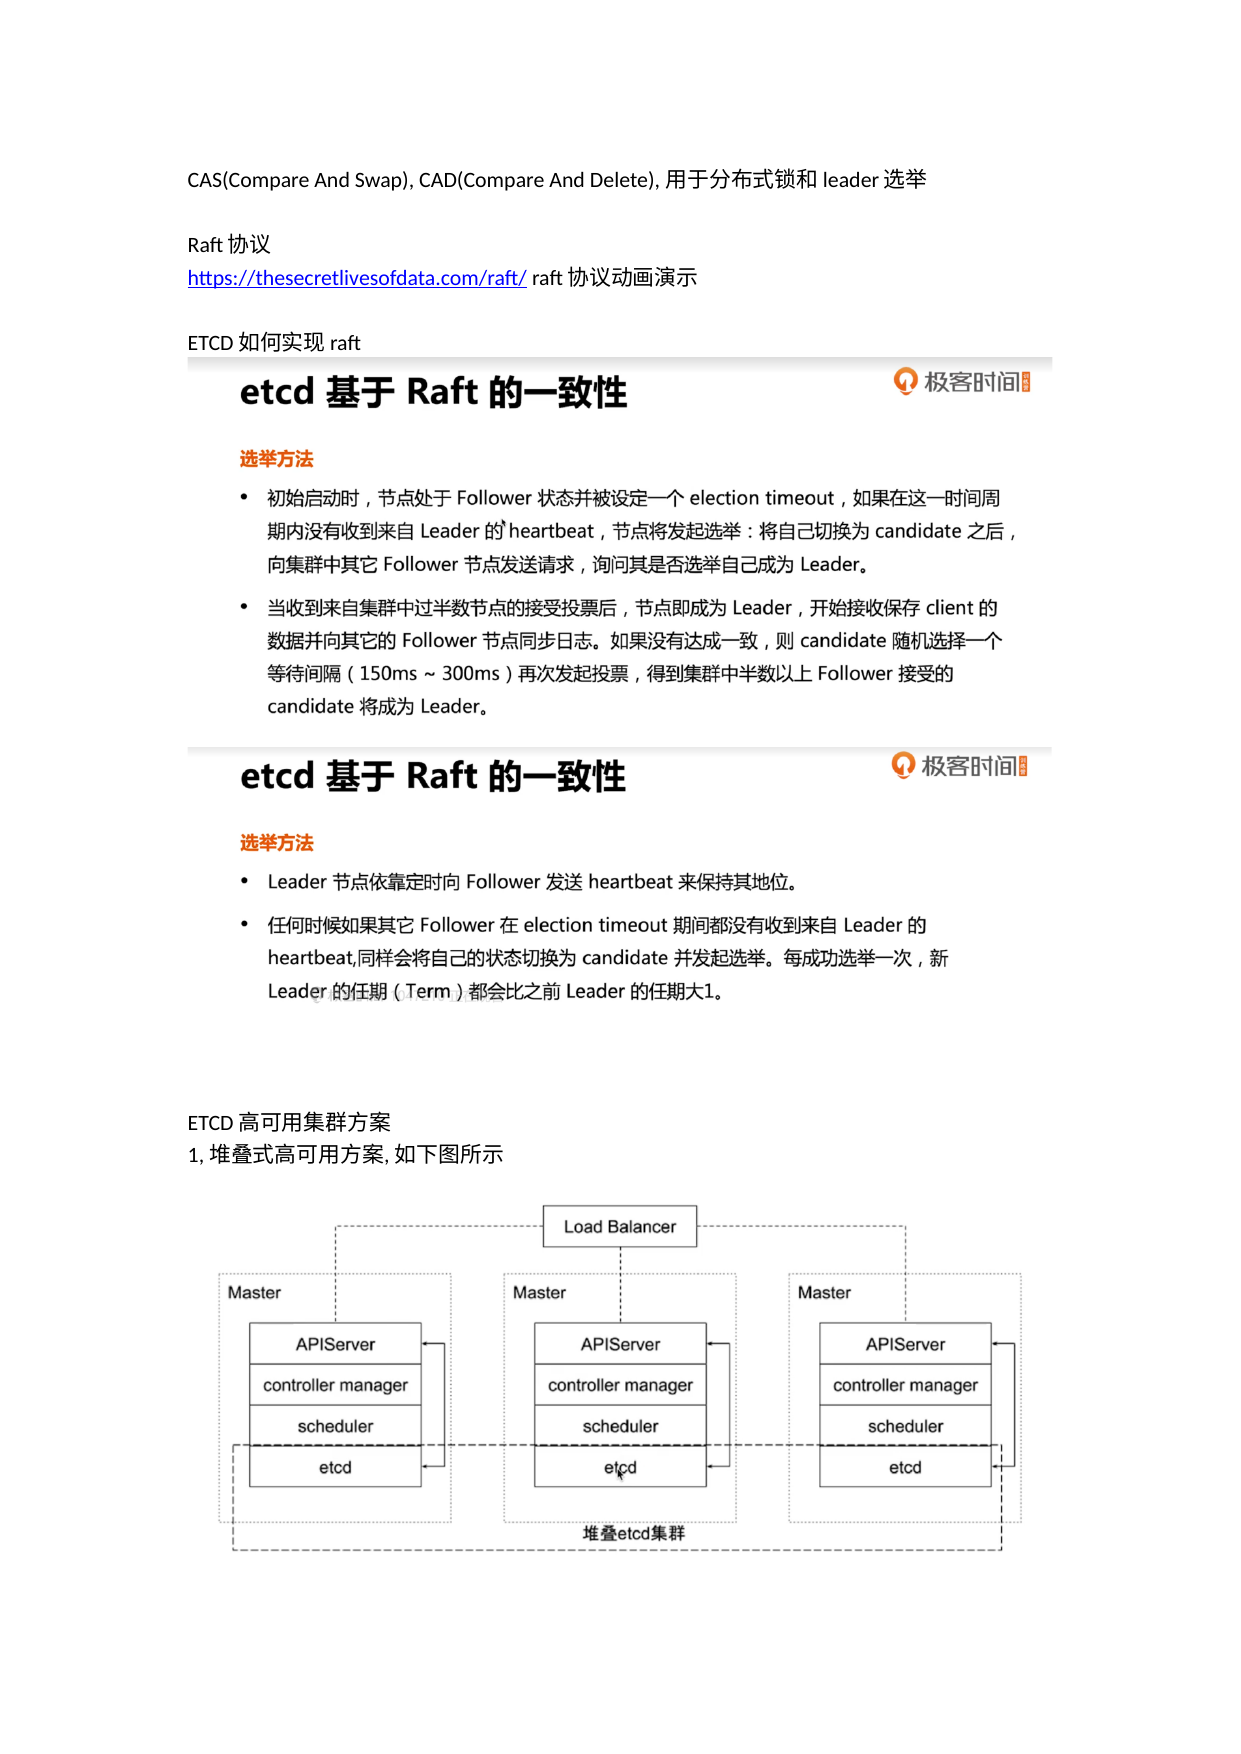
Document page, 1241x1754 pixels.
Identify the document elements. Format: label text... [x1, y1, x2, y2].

picture [187, 1169, 1052, 1575]
text https://thesecretlivesofdata.com/raft/ raft协议动画演示 [187, 259, 1053, 292]
picture [187, 357, 1053, 738]
text ETCD高可用集群方案 [187, 1104, 1053, 1137]
text CAS(Compare And Swap), CAD(Compare And Delete), 用于分布式锁和leader选举 [187, 162, 1053, 194]
text Raft协议 [187, 227, 1053, 259]
text 1, 堆叠式高可用方案, 如下图所示 [187, 1137, 1053, 1169]
text ETCD如何实现raft [187, 324, 1053, 357]
picture [187, 747, 1052, 1073]
